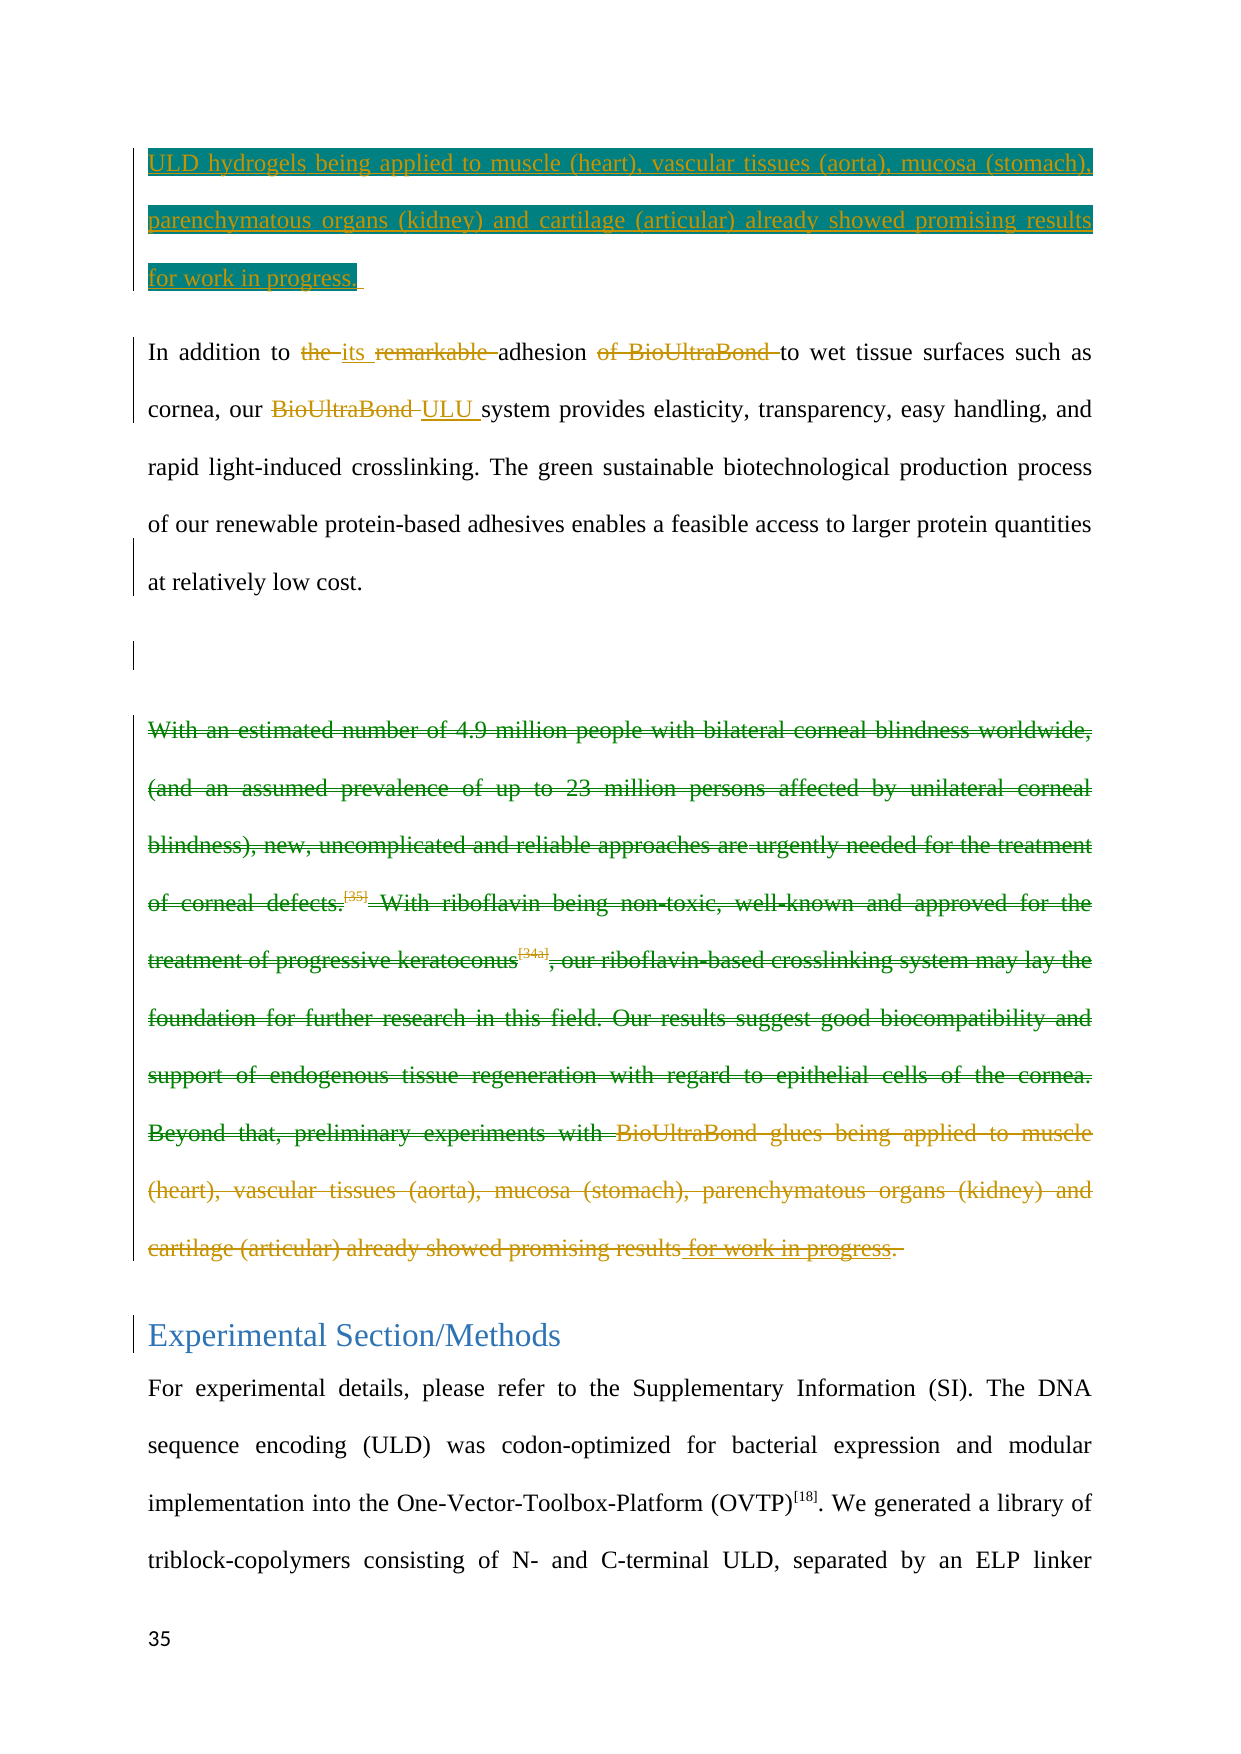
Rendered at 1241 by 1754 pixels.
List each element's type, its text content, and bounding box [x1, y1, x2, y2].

text In addition to adhesion to wet tissue surfaces such as cornea, our system provides elasticity, transparency, easy handling, and rapid light-induced crosslinking. The green sustainable biotechnological production process of our renewable protein-based adhesives enables a feasible access to larger protein quantities at relatively low cost. [148, 337, 1093, 596]
subtitle Experimental Section/Methods [148, 1315, 1093, 1353]
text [148, 1373, 1093, 1574]
